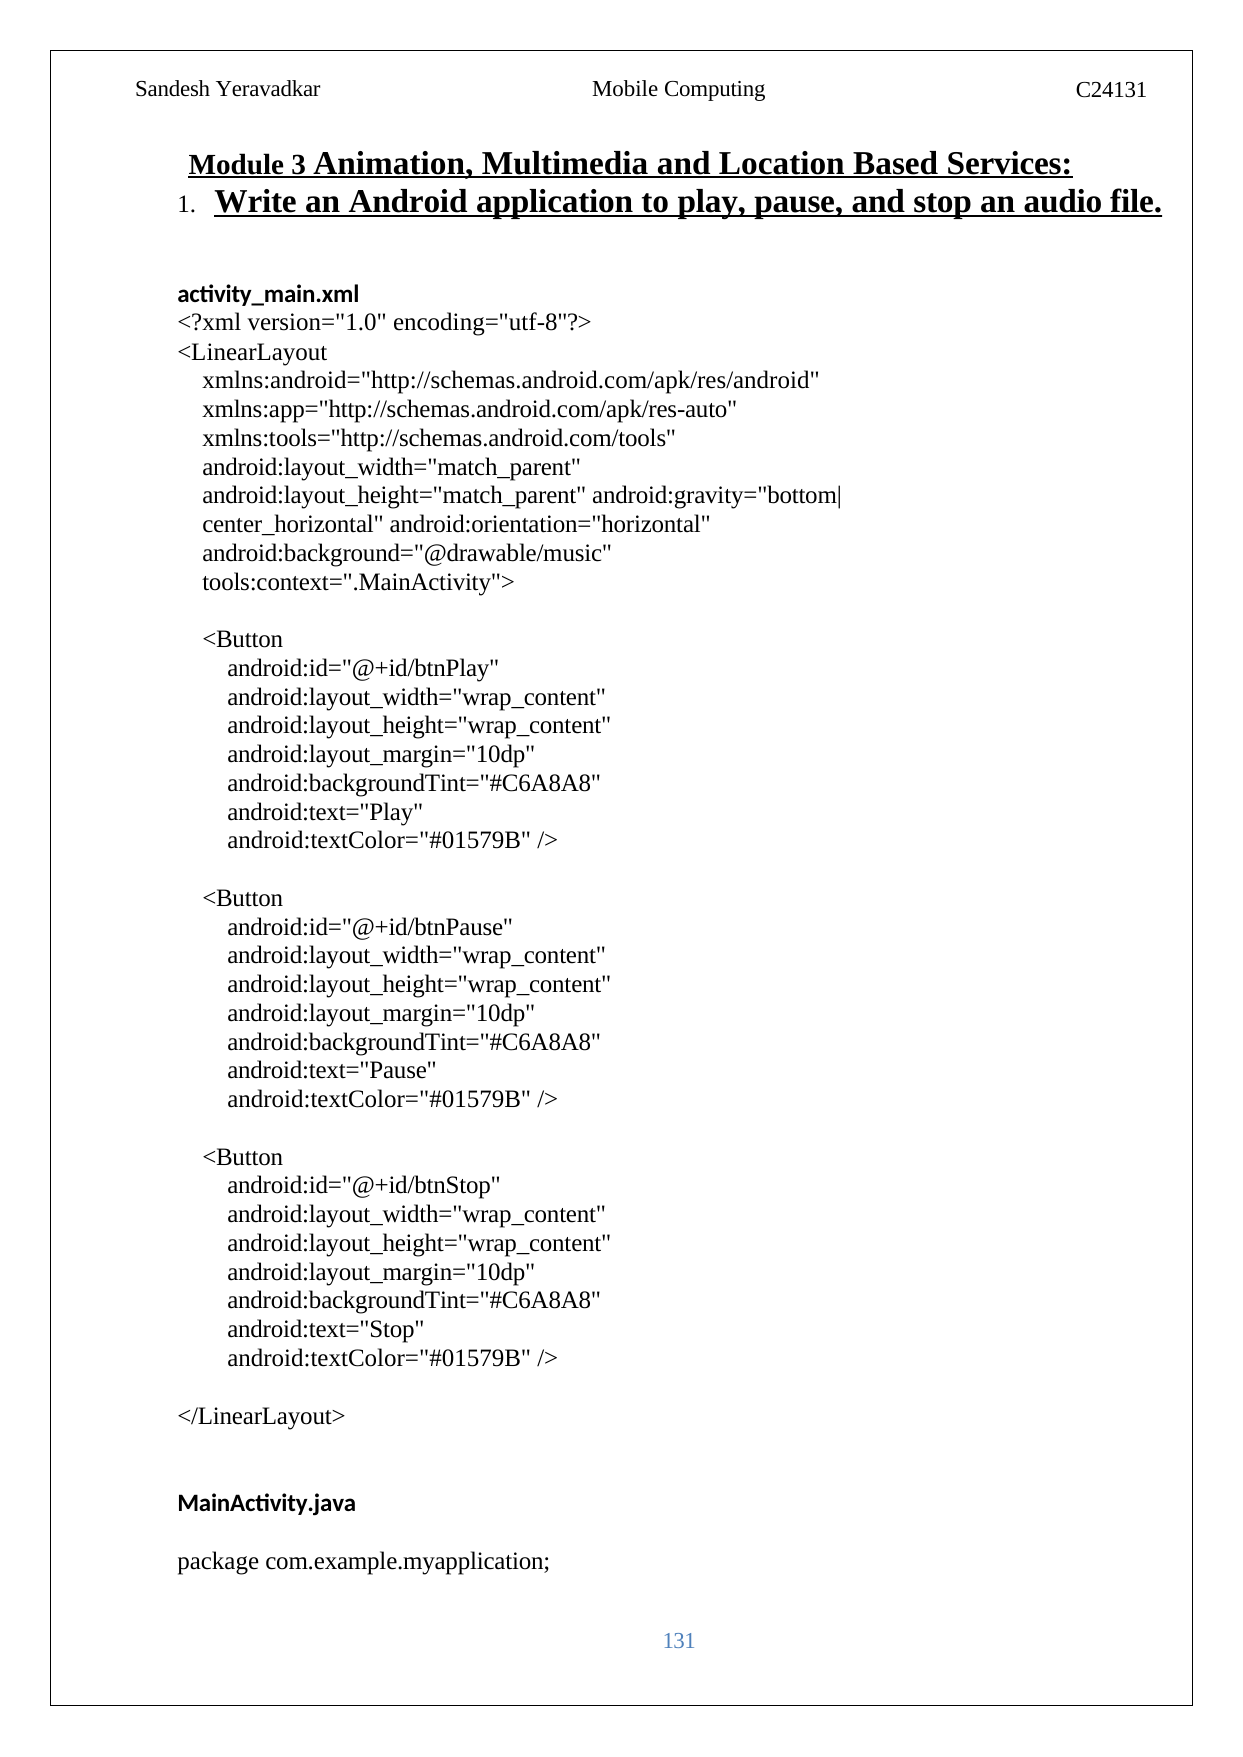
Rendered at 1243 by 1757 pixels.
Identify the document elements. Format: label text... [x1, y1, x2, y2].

text android:id="@+id/btnPlay" android:layout_width="wrap_content" android:layout_height="wrap_content" android:layout_margin="10dp" android:backgroundTint="#C6A8A8" android:text="Play" android:textColor="#01579B" /> [227, 653, 613, 854]
text <?xml version="1.0" encoding="utf-8"?> [177, 308, 1184, 336]
text android:id="@+id/btnPause" android:layout_width="wrap_content" android:layout_height="wrap_content" android:layout_margin="10dp" android:backgroundTint="#C6A8A8" android:text="Pause" android:textColor="#01579B" /> [227, 912, 613, 1113]
text android:background="@drawable/music" tools:context=".MainActivity"> [202, 538, 614, 595]
list Write an Android application to play, pause, and stop an audio file. [177, 181, 1184, 220]
text <Button [202, 624, 1184, 653]
text <Button [202, 883, 1184, 912]
text <LinearLayout xmlns:android="http://schemas.android.com/apk/res/android" xmlns:app="http://schemas.android.com/apk/res-auto" xmlns:tools="http://schemas.android.com/tools" android:layout_width="match_parent" android:layout_height="match_parent" android:gravity="bottom|center_horizontal" android:orientation="horizontal" [177, 337, 951, 538]
text </LinearLayout> [177, 1401, 1184, 1429]
subtitle MainActivity.java [177, 1487, 1184, 1517]
text android:id="@+id/btnStop" android:layout_width="wrap_content" android:layout_height="wrap_content" android:layout_margin="10dp" android:backgroundTint="#C6A8A8" android:text="Stop" android:textColor="#01579B" /> [227, 1171, 613, 1372]
text Module 3 Animation, Multimedia and Location Based Services: [188, 143, 1184, 181]
text <Button [202, 1142, 1184, 1171]
subtitle activity_main.xml [177, 278, 1184, 308]
text package com.example.myapplication; [177, 1546, 1184, 1575]
